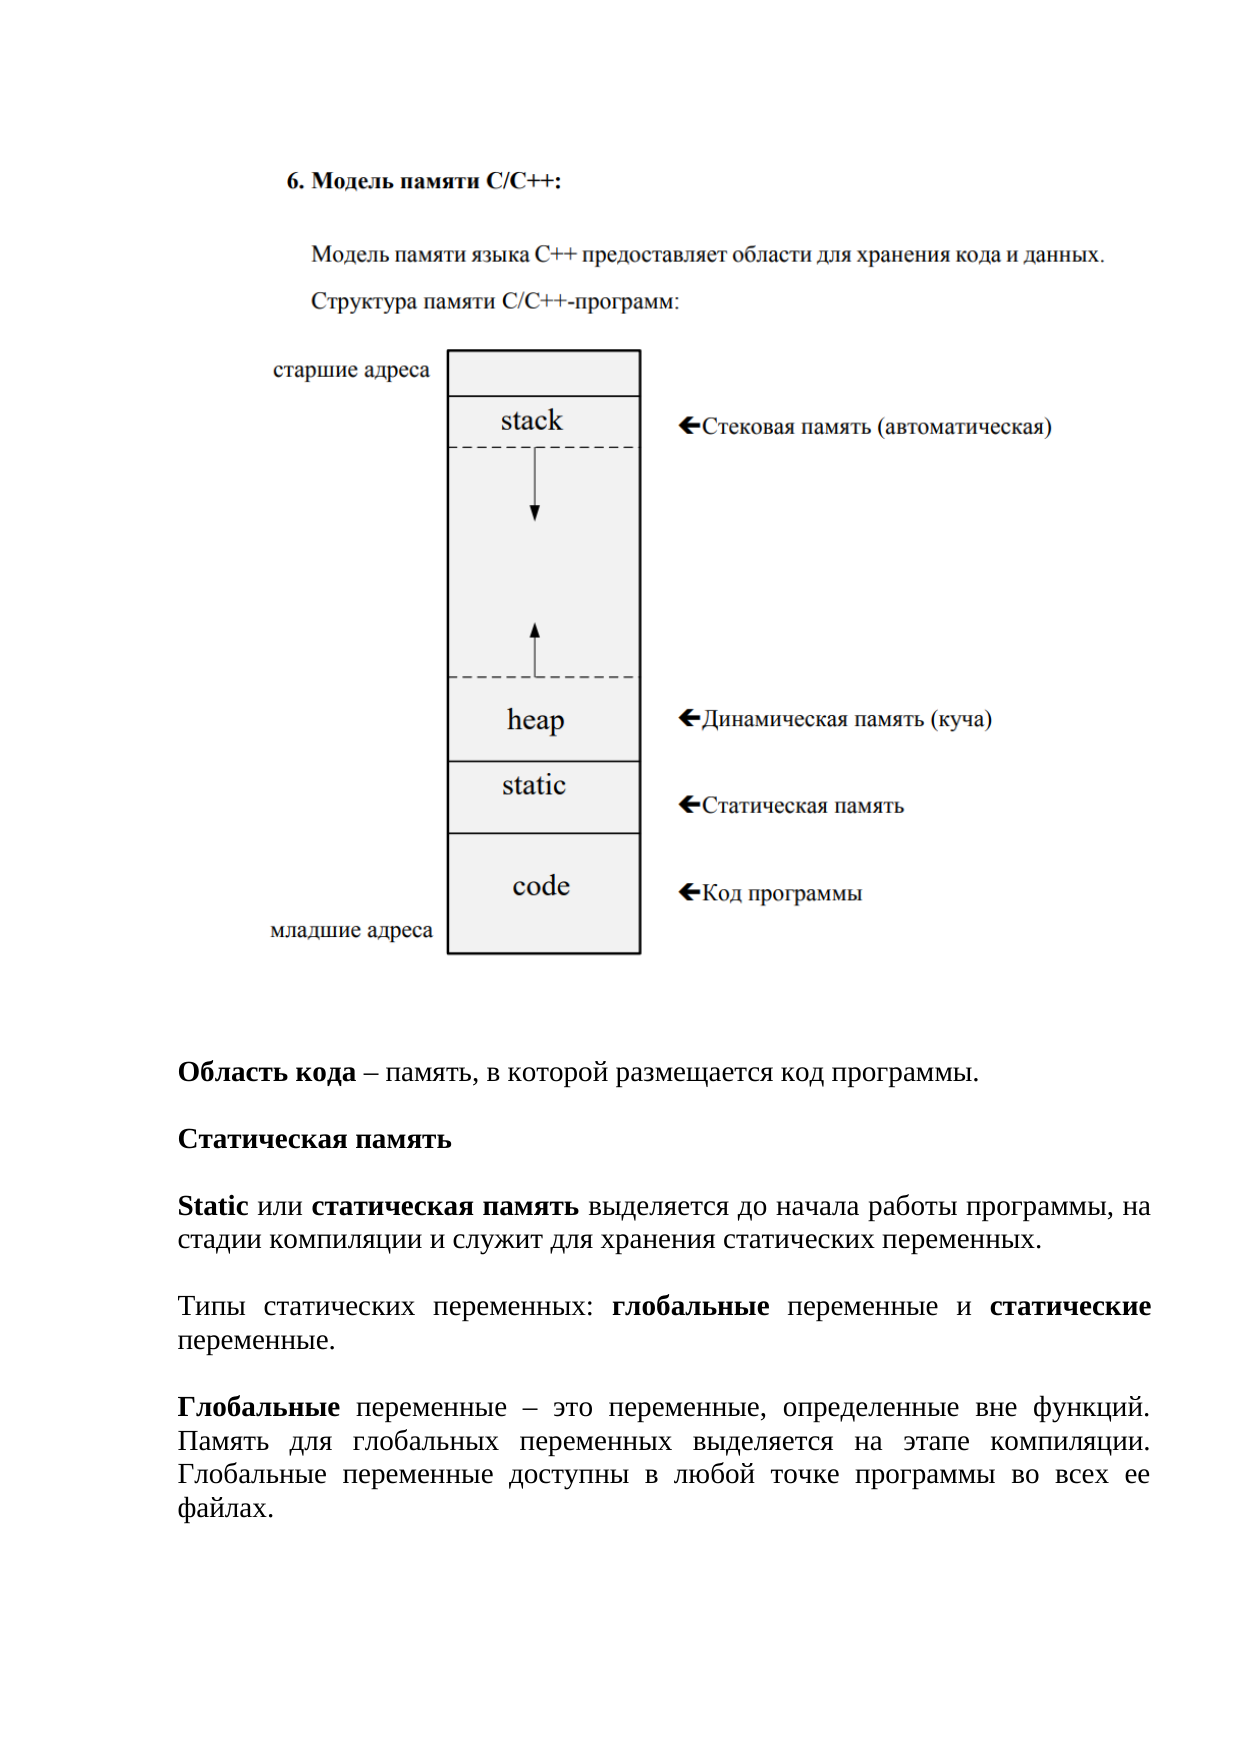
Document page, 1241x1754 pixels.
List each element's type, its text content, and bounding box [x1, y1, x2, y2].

text Статическая память [177, 1121, 1152, 1154]
text Область кода – память, в которой размещается код программы. [177, 1054, 1152, 1087]
text Глобальные переменные – это переменные, определенные вне функций. Память для глобальных переменных выделяется на этапе компиляции. Глобальные переменные доступны в любой точке программы во всех ее файлах. [177, 1389, 1152, 1523]
text Static или статическая память выделяется до начала работы программы, на стадии компиляции и служит для хранения статических переменных. [177, 1188, 1152, 1255]
text Типы статических переменных: глобальные переменные и статические переменные. [177, 1288, 1152, 1356]
picture [177, 118, 1152, 987]
